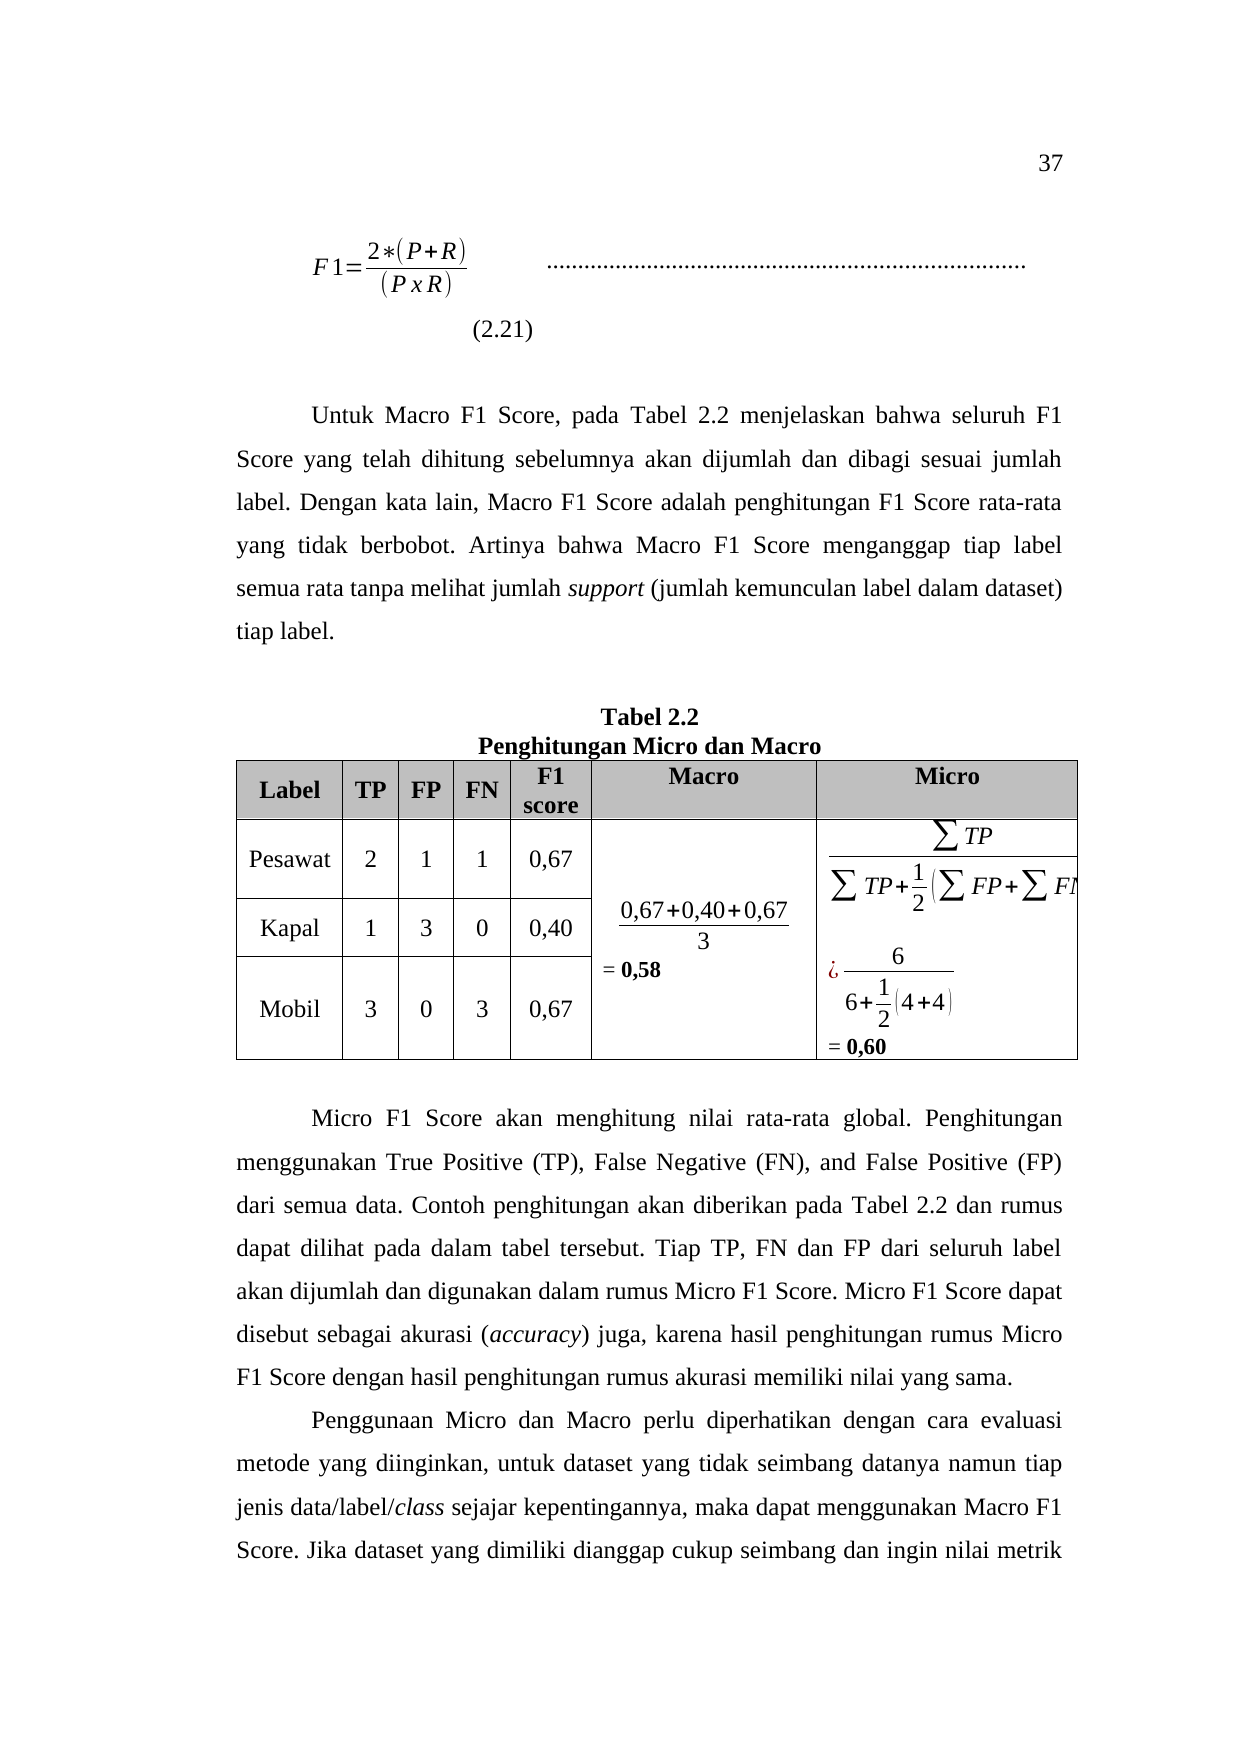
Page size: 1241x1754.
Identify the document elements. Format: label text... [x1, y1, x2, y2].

table_cell 3 [454, 957, 510, 1059]
table_header FN [454, 761, 510, 818]
table_cell Kapal [237, 899, 342, 956]
table_cell Pesawat [237, 820, 342, 898]
table_cell = 0,58 [592, 820, 816, 1059]
table_cell 3 [343, 957, 398, 1059]
table_cell 3 [399, 899, 453, 956]
text Untuk Macro F1 Score, pada tabel 2.2 menjelaskan bahwa seluruh F1 Score yang telah dihitung sebelumnya akan dijumlah dan dibagi sesuai jumlah label. Dengan kata lain, Macro F1 Score adalah penghitungan F1 Score rata-rata yang tidak berbobot. Artinya bahwa Macro F1 Score menganggap tiap label semua rata tanpa melihat jumlah support (jumlah kemunculan label dalam dataset) tiap label. [236, 401, 1063, 645]
table_header Label [237, 761, 342, 818]
table_cell 0,67 [511, 957, 591, 1059]
table_cell 2 [343, 820, 398, 898]
table_header FP [399, 761, 453, 818]
table_header Macro [592, 761, 816, 818]
table_cell 1 [343, 899, 398, 956]
text Micro F1 Score akan menghitung nilai rata-rata global. Penghitungan menggunakan True Positive (TP), False Negative (FN), and False Positive (FP) dari semua data. Contoh penghitungan akan diberikan pada tabel 2.2 dan rumus dapat dilihat pada dalam tabel tersebut. Tiap TP, FN dan FP dari seluruh label akan dijumlah dan digunakan dalam rumus Micro F1 Score. Micro F1 Score dapat disebut sebagai akurasi (accuracy) juga, karena hasil penghitungan rumus Micro F1 Score dengan hasil penghitungan rumus akurasi memiliki nilai yang sama. [236, 1103, 1063, 1391]
table_cell 0 [454, 899, 510, 956]
table_cell 0 [399, 957, 453, 1059]
table_cell 1 [399, 820, 453, 898]
table_cell 1 [454, 820, 510, 898]
table_header Micro [817, 761, 1077, 818]
table_header F1 score [511, 761, 591, 818]
table_cell 0,40 [511, 899, 591, 956]
table_cell Mobil [237, 957, 342, 1059]
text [236, 1405, 1063, 1563]
table_cell 0,67 [511, 820, 591, 898]
table_cell = 0,60 [817, 820, 1077, 1059]
table_header TP [343, 761, 398, 818]
